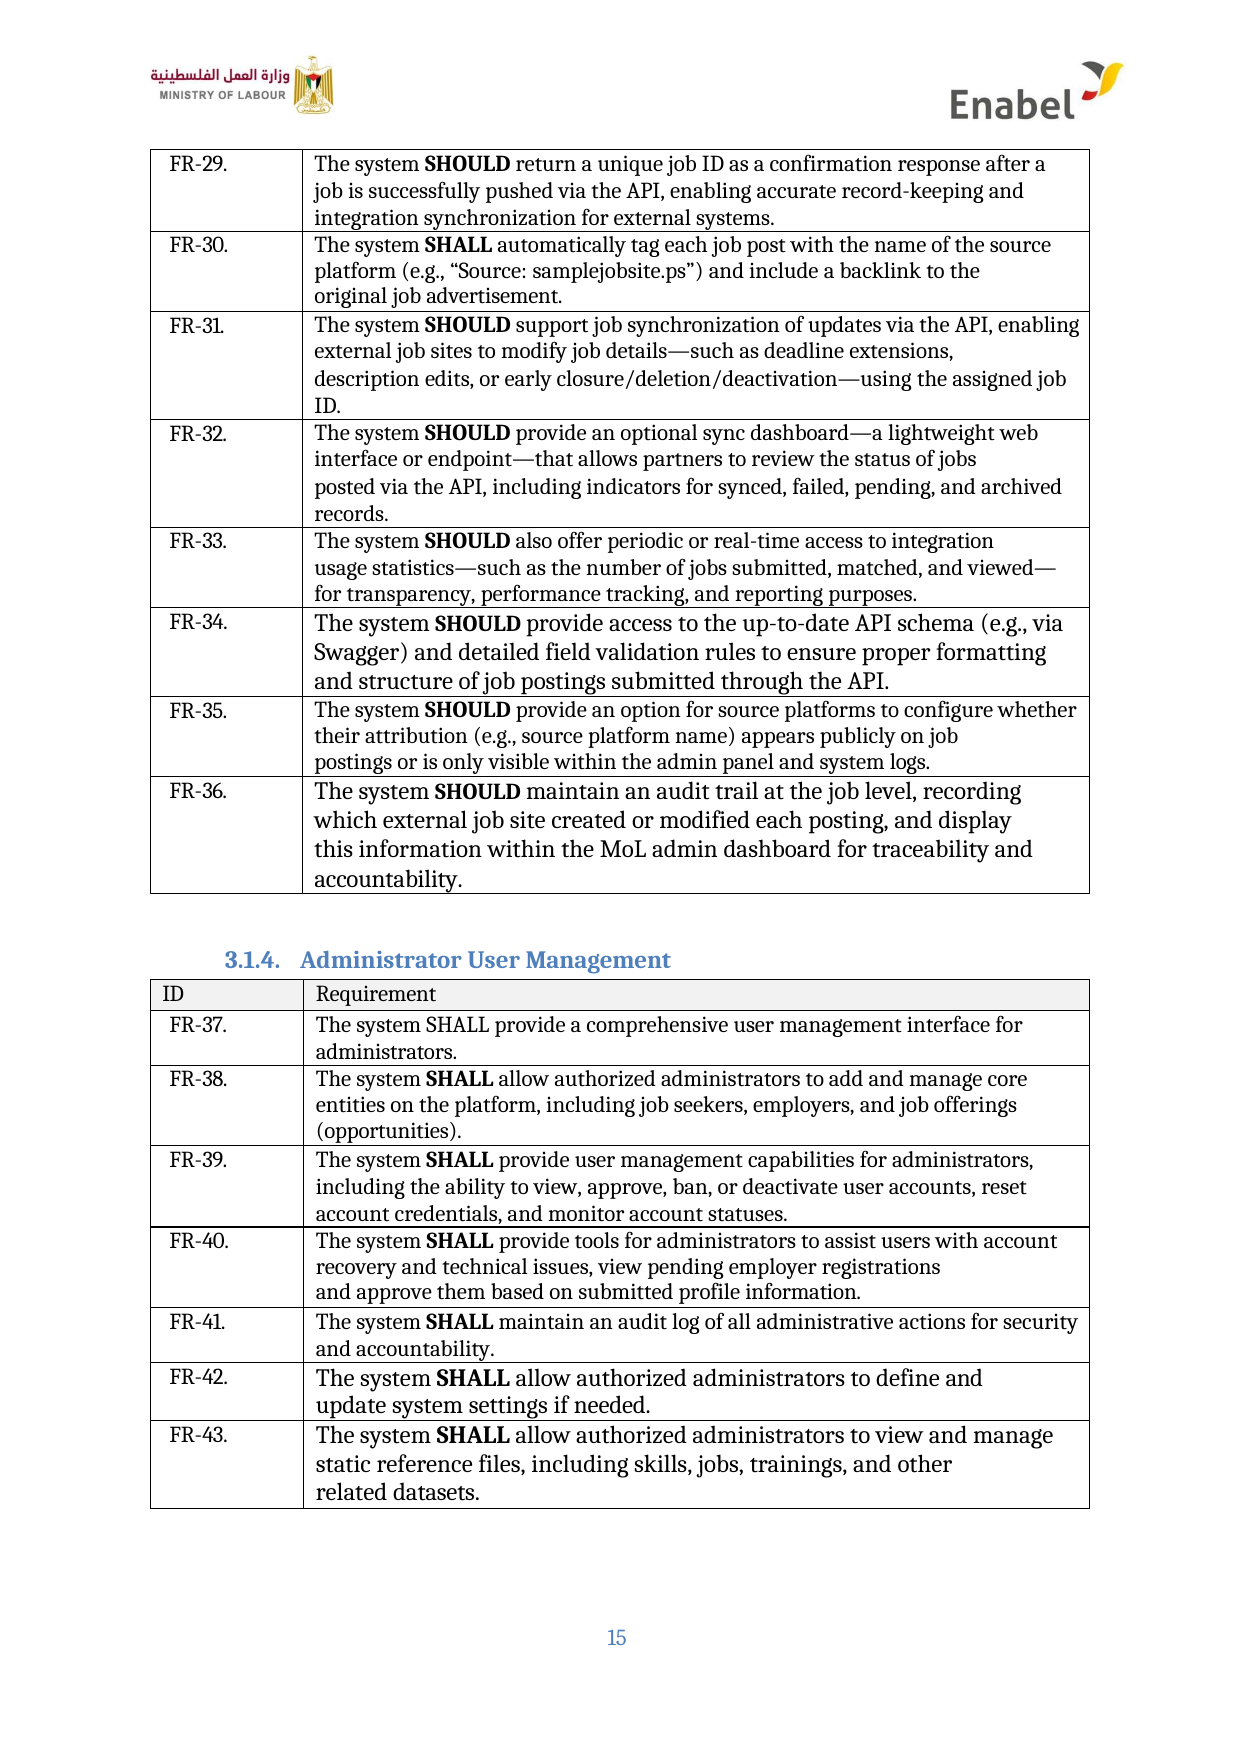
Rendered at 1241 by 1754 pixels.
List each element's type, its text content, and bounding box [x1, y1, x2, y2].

table_cell The system SHOULD provide an option for source platforms to configure whether their attribution (e.g., source platform name) appears publicly on job postings or is only visible within the admin panel and system logs. [303, 697, 1089, 776]
table_cell FR-37. [151, 1011, 303, 1064]
table_cell FR-40. [151, 1228, 303, 1307]
table_cell The system SHOULD maintain an audit trail at the job level, recording which external job site created or modified each posting, and display this information within the MoL admin dashboard for traceability and accountability. [303, 777, 1089, 893]
table_cell The system SHALL automatically tag each job post with the name of the source platform (e.g., “Source: samplejobsite.ps”) and include a backlink to the original job advertisement. [303, 232, 1089, 311]
table_cell The system SHALL provide tools for administrators to assist users with account recovery and technical issues, view pending employer registrations and approve them based on submitted profile information. [304, 1228, 1089, 1307]
table_header ID [151, 980, 303, 1010]
table_cell FR-38. [151, 1066, 303, 1145]
table_cell The system SHOULD provide an optional sync dashboard—a lightweight web interface or endpoint—that allows partners to review the status of jobs posted via the API, including indicators for synced, failed, pending, and archived records. [303, 420, 1089, 527]
table_cell The system SHALL allow authorized administrators to add and manage core entities on the platform, including job seekers, employers, and job offerings (opportunities). [304, 1066, 1089, 1145]
table_cell The system SHOULD provide access to the up-to-date API schema (e.g., via Swagger) and detailed field validation rules to ensure proper formatting and structure of job postings submitted through the API. [303, 608, 1089, 696]
table_cell FR-35. [151, 697, 302, 776]
table_cell FR-30. [151, 232, 302, 311]
table_cell The system SHOULD support job synchronization of updates via the API, enabling external job sites to modify job details—such as deadline extensions, description edits, or early closure/deletion/deactivation—using the assigned job ID. [303, 312, 1089, 419]
table_cell FR-41. [151, 1308, 303, 1362]
table_cell FR-32. [151, 420, 302, 527]
table_cell FR-43. [151, 1421, 303, 1508]
picture [949, 57, 1127, 121]
table_header FR-29. [151, 150, 302, 231]
table_cell FR-31. [151, 312, 302, 419]
table_cell The system SHALL allow authorized administrators to view and manage static reference files, including skills, jobs, trainings, and other related datasets. [304, 1421, 1089, 1508]
table_cell The system SHALL provide a comprehensive user management interface for administrators. [304, 1011, 1089, 1064]
table_cell FR-33. [151, 528, 302, 607]
table_header The system SHOULD return a unique job ID as a confirmation response after a job is successfully pushed via the API, enabling accurate record-keeping and integration synchronization for external systems. [303, 150, 1089, 231]
table_cell FR-34. [151, 608, 302, 696]
table_cell The system SHALL provide user management capabilities for administrators, including the ability to view, approve, ban, or deactivate user accounts, reset account credentials, and monitor account statuses. [304, 1146, 1089, 1226]
table_cell The system SHOULD also offer periodic or real-time access to integration usage statistics—such as the number of jobs submitted, matched, and viewed—for transparency, performance tracking, and reporting purposes. [303, 528, 1089, 607]
table_cell The system SHALL maintain an audit log of all administrative actions for security and accountability. [304, 1308, 1089, 1362]
subtitle Administrator User Management [225, 946, 1226, 974]
table_cell FR-39. [151, 1146, 303, 1226]
table_cell FR-42. [151, 1363, 303, 1420]
picture [149, 51, 334, 116]
table_cell The system SHALL allow authorized administrators to define and update system settings if needed. [304, 1363, 1089, 1420]
table_cell FR-36. [151, 777, 302, 893]
table_header Requirement [304, 980, 1089, 1010]
